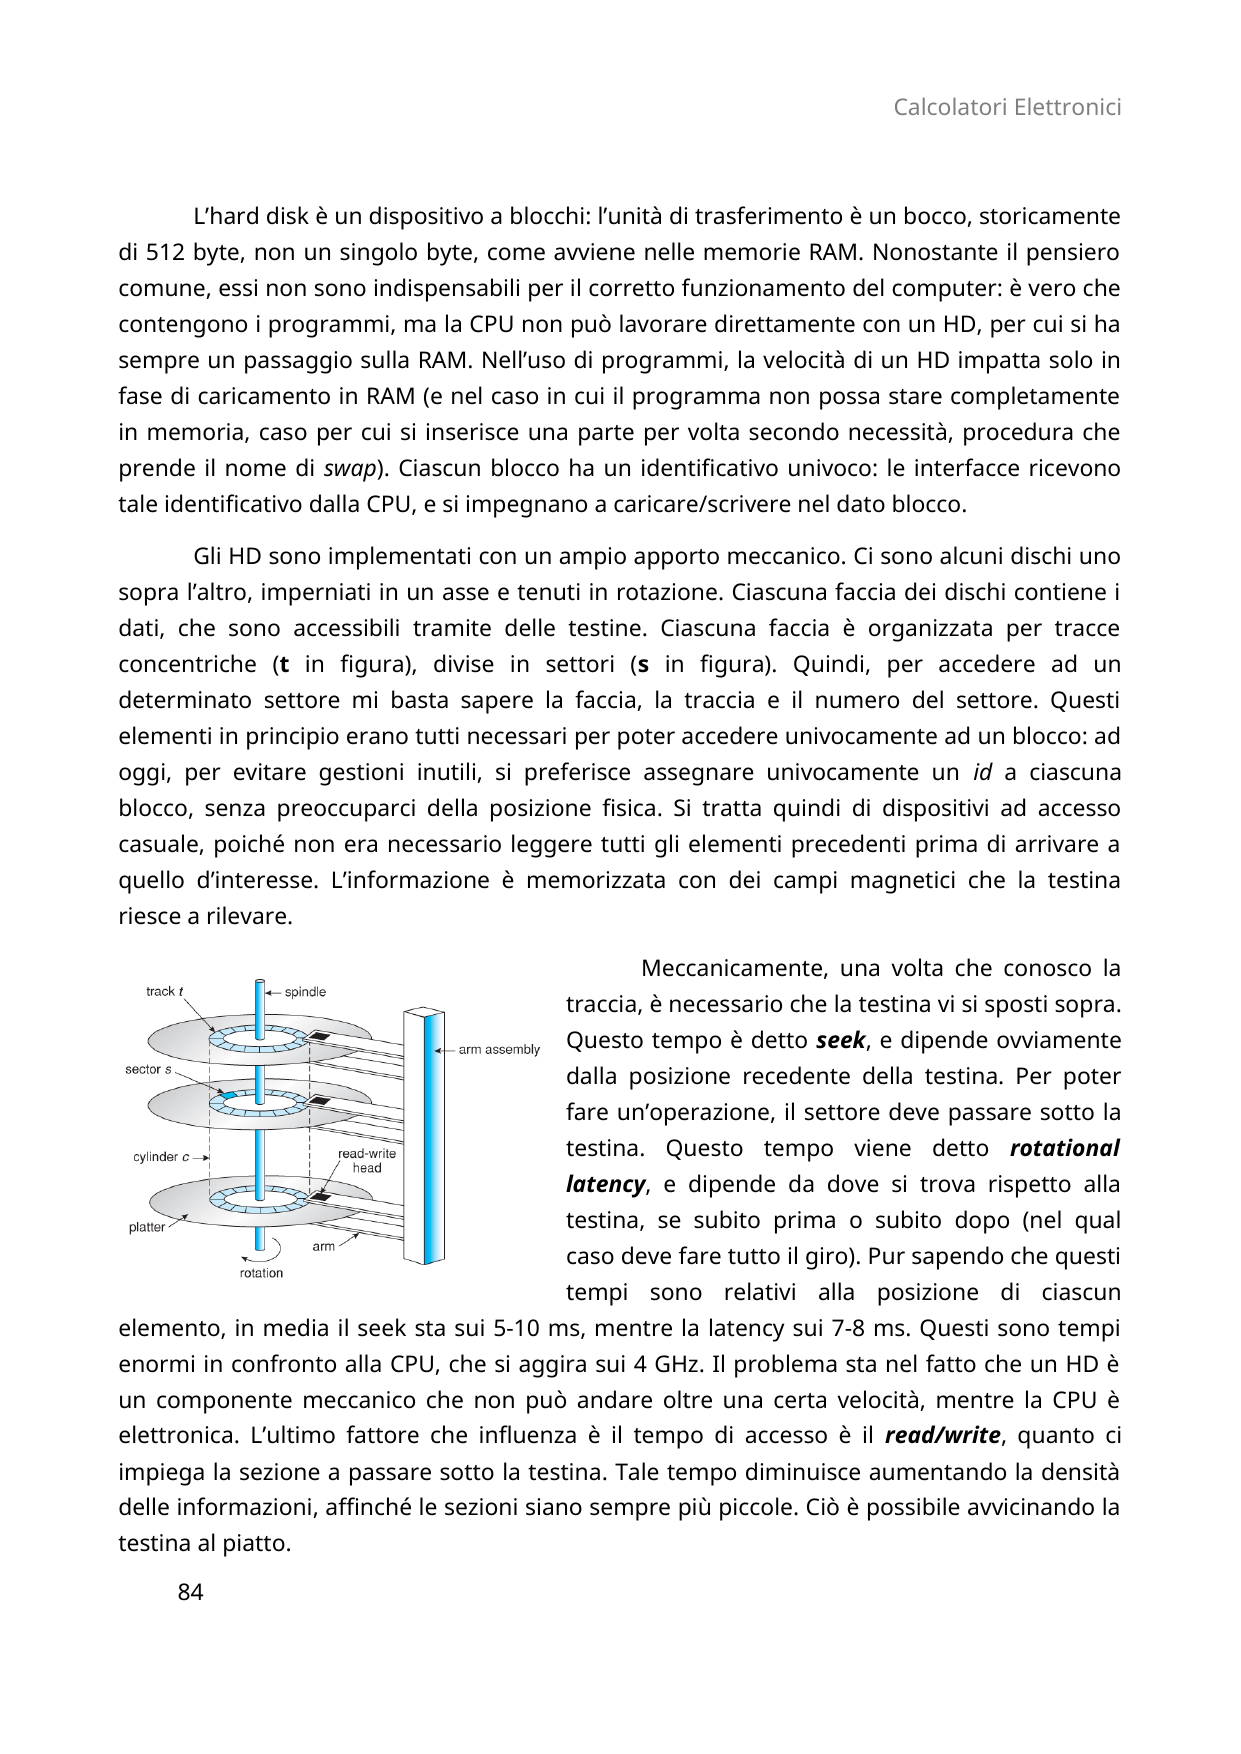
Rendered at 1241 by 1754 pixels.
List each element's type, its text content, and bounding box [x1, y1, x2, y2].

text Gli HD sono implementati con un ampio apporto meccanico. Ci sono alcuni dischi uno sopra l’altro, imperniati in un asse e tenuti in rotazione. Ciascuna faccia dei dischi contiene i dati, che sono accessibili tramite delle testine. Ciascuna faccia è organizzata per tracce concentriche (t in figura), divise in settori (s in figura). Quindi, per accedere ad un determinato settore mi basta sapere la faccia, la traccia e il numero del settore. Questi elementi in principio erano tutti necessari per poter accedere univocamente ad un blocco: ad oggi, per evitare gestioni inutili, si preferisce assegnare univocamente un id a ciascuna blocco, senza preoccuparci della posizione fisica. Si tratta quindi di dispositivi ad accesso casuale, poiché non era necessario leggere tutti gli elementi precedenti prima di arrivare a quello d’interesse. L’informazione è memorizzata con dei campi magnetici che la testina riesce a rilevare. [118, 540, 1122, 931]
text L’hard disk è un dispositivo a blocchi: l’unità di trasferimento è un bocco, storicamente di 512 byte, non un singolo byte, come avviene nelle memorie RAM. Nonostante il pensiero comune, essi non sono indispensabili per il corretto funzionamento del computer: è vero che contengono i programmi, ma la CPU non può lavorare direttamente con un HD, per cui si ha sempre un passaggio sulla RAM. Nell’uso di programmi, la velocità di un HD impatta solo in fase di caricamento in RAM (e nel caso in cui il programma non possa stare completamente in memoria, caso per cui si inserisce una parte per volta secondo necessità, procedura che prende il nome di swap). Ciascun blocco ha un identificativo univoco: le interfacce ricevono tale identificativo dalla CPU, e si impegnano a caricare/scrivere nel dato blocco. [118, 200, 1122, 519]
picture [118, 972, 547, 1287]
text Meccanicamente, una volta che conosco la traccia, è necessario che la testina vi si sposti sopra. Questo tempo è detto seek, e dipende ovviamente dalla posizione recedente della testina. Per poter fare un’operazione, il settore deve passare sotto la testina. Questo tempo viene detto rotational latency, e dipende da dove si trova rispetto alla testina, se subito prima o subito dopo (nel qual caso deve fare tutto il giro). Pur sapendo che questi tempi sono relativi alla posizione di ciascun elemento, in media il seek sta sui 5-10 ms, mentre la latency sui 7-8 ms. Questi sono tempi enormi in confronto alla CPU, che si aggira sui 4 GHz. Il problema sta nel fatto che un HD è un componente meccanico che non può andare oltre una certa velocità, mentre la CPU è elettronica. L’ultimo fattore che influenza è il tempo di accesso è il read/write, quanto ci impiega la sezione a passare sotto la testina. Tale tempo diminuisce aumentando la densità delle informazioni, affinché le sezioni siano sempre più piccole. Ciò è possibile avvicinando la testina al piatto. [118, 952, 1122, 1558]
